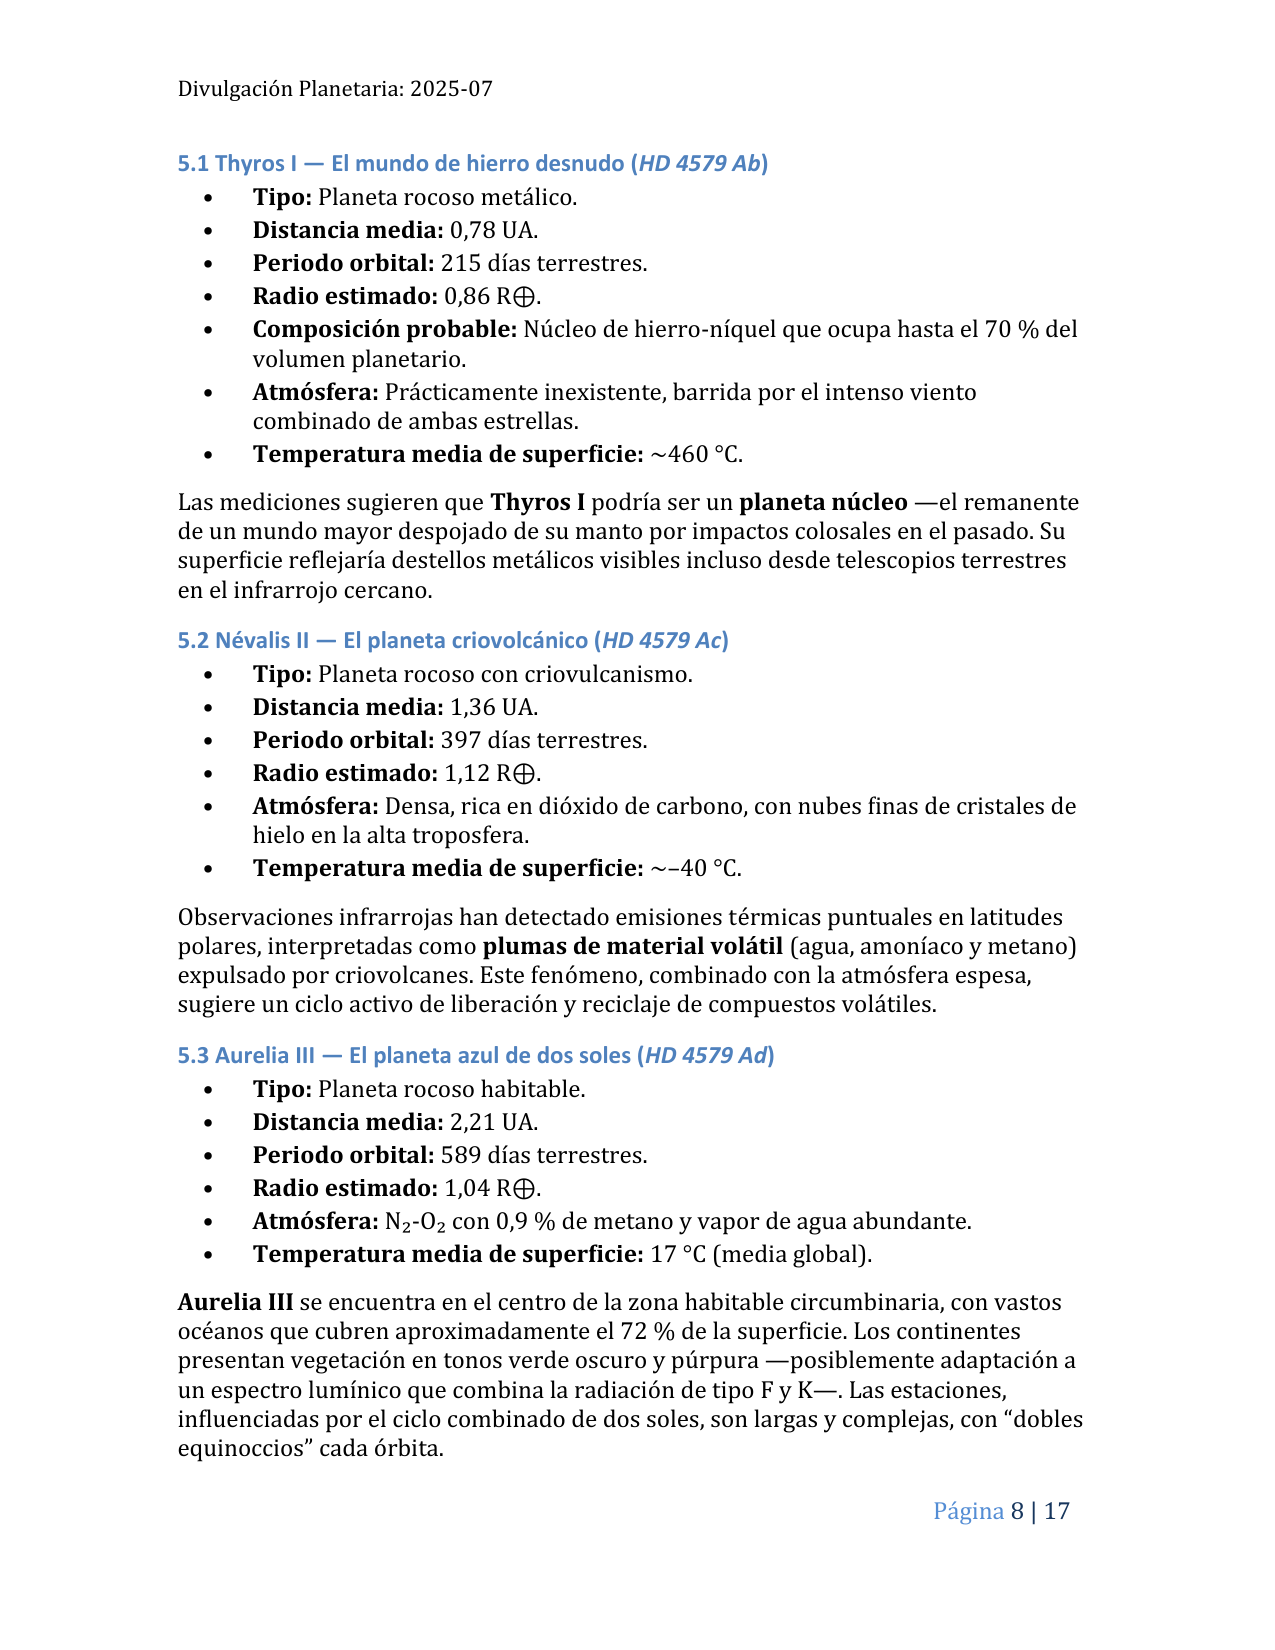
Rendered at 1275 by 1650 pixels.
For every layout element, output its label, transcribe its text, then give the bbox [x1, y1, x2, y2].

list Atmósfera: Densa, rica en dióxido de carbono, con nubes finas de cristales de hielo en la alta troposfera. [202, 791, 1098, 849]
list Tipo: Planeta rocoso con criovulcanismo. [202, 659, 1098, 688]
subtitle 5.2 Névalis II — El planeta criovolcánico (HD 4579 Ac) [177, 624, 1098, 655]
list Periodo orbital: 397 días terrestres. [202, 725, 1098, 754]
list Radio estimado: 1,04 R⊕. [202, 1172, 1098, 1202]
list Radio estimado: 0,86 R⊕. [202, 281, 1098, 310]
list Temperatura media de superficie: 17 °C (media global). [202, 1238, 1098, 1268]
list Distancia media: 2,21 UA. [202, 1106, 1098, 1136]
list Composición probable: Núcleo de hierro-níquel que ocupa hasta el 70 % del volumen planetario. [202, 314, 1098, 372]
list Tipo: Planeta rocoso habitable. [202, 1073, 1098, 1103]
subtitle 5.3 Aurelia III — El planeta azul de dos soles (HD 4579 Ad) [177, 1039, 1098, 1069]
list Atmósfera: Prácticamente inexistente, barrida por el intenso viento combinado de ambas estrellas. [202, 376, 1098, 435]
text Las mediciones sugieren que Thyros I podría ser un planeta núcleo —el remanente de un mundo mayor despojado de su manto por impactos colosales en el pasado. Su superficie reflejaría destellos metálicos visibles incluso desde telescopios terrestres en el infrarrojo cercano. [177, 487, 1098, 604]
list Distancia media: 0,78 UA. [202, 215, 1098, 244]
subtitle 5.1 Thyros I — El mundo de hierro desnudo (HD 4579 Ab) [177, 148, 1098, 178]
list Periodo orbital: 215 días terrestres. [202, 248, 1098, 277]
list Atmósfera: N₂-O₂ con 0,9 % de metano y vapor de agua abundante. [202, 1205, 1098, 1235]
list Temperatura media de superficie: ~460 °C. [202, 438, 1098, 468]
list Periodo orbital: 589 días terrestres. [202, 1139, 1098, 1169]
list Distancia media: 1,36 UA. [202, 692, 1098, 721]
text Aurelia III se encuentra en el centro de la zona habitable circumbinaria, con vastos océanos que cubren aproximadamente el 72 % de la superficie. Los continentes presentan vegetación en tonos verde oscuro y púrpura —posiblemente adaptación a un espectro lumínico que combina la radiación de tipo F y K—. Las estaciones, influenciadas por el ciclo combinado de dos soles, son largas y complejas, con “dobles equinoccios” cada órbita. [177, 1286, 1098, 1462]
text Observaciones infrarrojas han detectado emisiones térmicas puntuales en latitudes polares, interpretadas como plumas de material volátil (agua, amoníaco y metano) expulsado por criovolcanes. Este fenómeno, combinado con la atmósfera espesa, sugiere un ciclo activo de liberación y reciclaje de compuestos volátiles. [177, 901, 1098, 1018]
list Tipo: Planeta rocoso metálico. [202, 182, 1098, 211]
list Radio estimado: 1,12 R⊕. [202, 758, 1098, 787]
list Temperatura media de superficie: ~–40 °C. [202, 853, 1098, 882]
